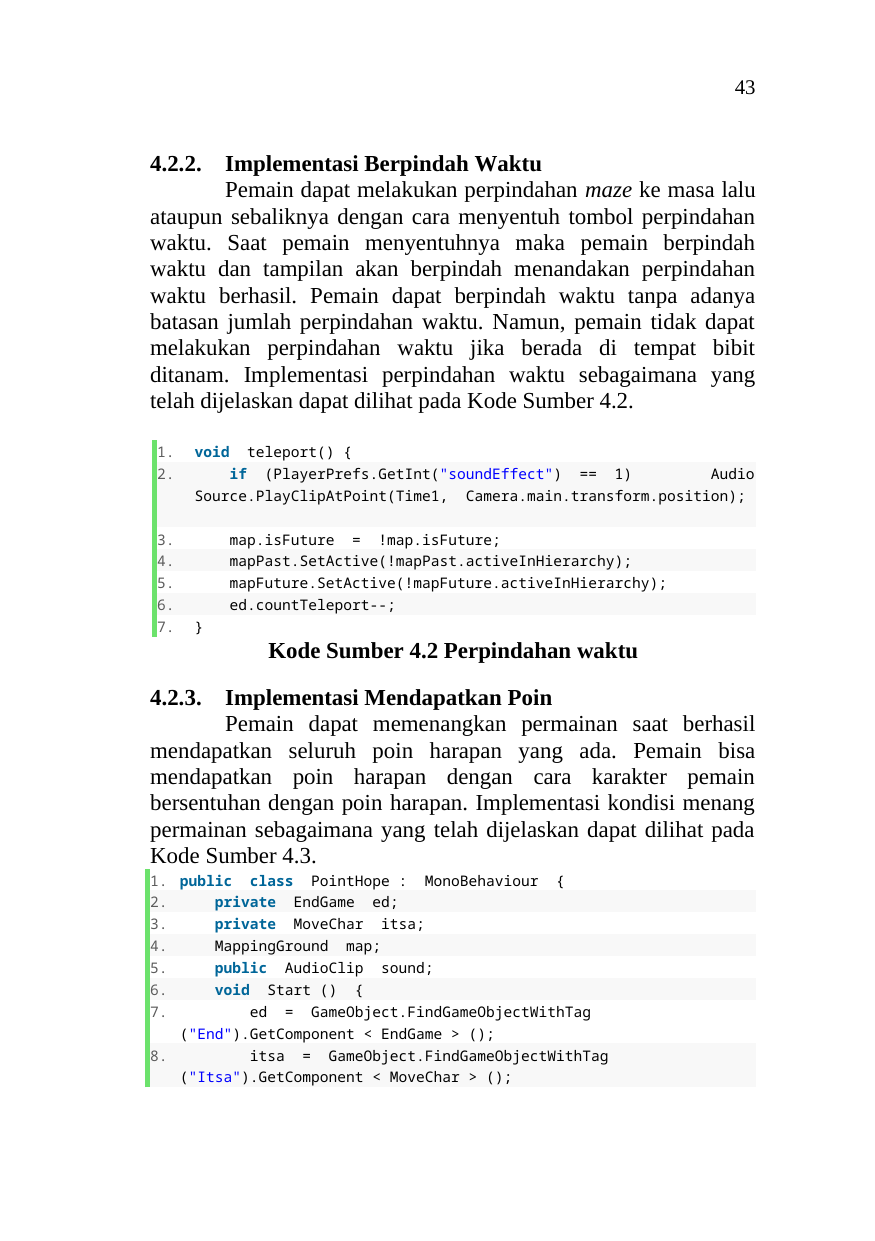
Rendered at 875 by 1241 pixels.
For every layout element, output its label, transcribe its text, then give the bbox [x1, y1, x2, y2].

list MappingGround map; [150, 934, 756, 956]
list ed.countTeleport--; [157, 593, 756, 615]
list public AudioClip sound; [150, 956, 756, 978]
list map.isFuture = !map.isFuture; [157, 527, 756, 549]
subtitle Implementasi Mendapatkan Poin [150, 684, 756, 710]
list private EndGame ed; [150, 890, 756, 912]
list ed = GameObject.FindGameObjectWithTag("End").GetComponent < EndGame > (); [150, 1000, 756, 1043]
list mapPast.SetActive(!mapPast.activeInHierarchy); [157, 549, 756, 571]
list mapFuture.SetActive(!mapFuture.activeInHierarchy); [157, 571, 756, 593]
list } [157, 615, 756, 637]
list itsa = GameObject.FindGameObjectWithTag("Itsa").GetComponent < MoveChar > (); [150, 1043, 756, 1087]
text Pemain dapat melakukan perpindahan maze ke masa lalu ataupun sebaliknya dengan cara menyentuh tombol perpindahan waktu. Saat pemain menyentuhnya maka pemain berpindah waktu dan tampilan akan berpindah menandakan perpindahan waktu berhasil. Pemain dapat berpindah waktu tanpa adanya batasan jumlah perpindahan waktu. Namun, pemain tidak dapat melakukan perpindahan waktu jika berada di tempat bibit ditanam. Implementasi perpindahan waktu sebagaimana yang telah dijelaskan dapat dilihat pada Kode Sumber 4.2. [150, 176, 756, 413]
list if (PlayerPrefs.GetInt("soundEffect") == 1) AudioSource.PlayClipAtPoint(Time1, Camera.main.transform.position); [157, 462, 756, 527]
list private MoveChar itsa; [150, 912, 756, 934]
list void Start () { [150, 978, 756, 1000]
text Pemain dapat memenangkan permainan saat berhasil mendapatkan seluruh poin harapan yang ada. Pemain bisa mendapatkan poin harapan dengan cara karakter pemain bersentuhan dengan poin harapan. Implementasi kondisi menang permainan sebagaimana yang telah dijelaskan dapat dilihat pada Kode Sumber 4.3. [150, 710, 756, 868]
list void teleport() { [157, 440, 756, 462]
list public class PointHope : MonoBehaviour { [150, 868, 756, 890]
subtitle Implementasi Berpindah Waktu [150, 150, 756, 176]
